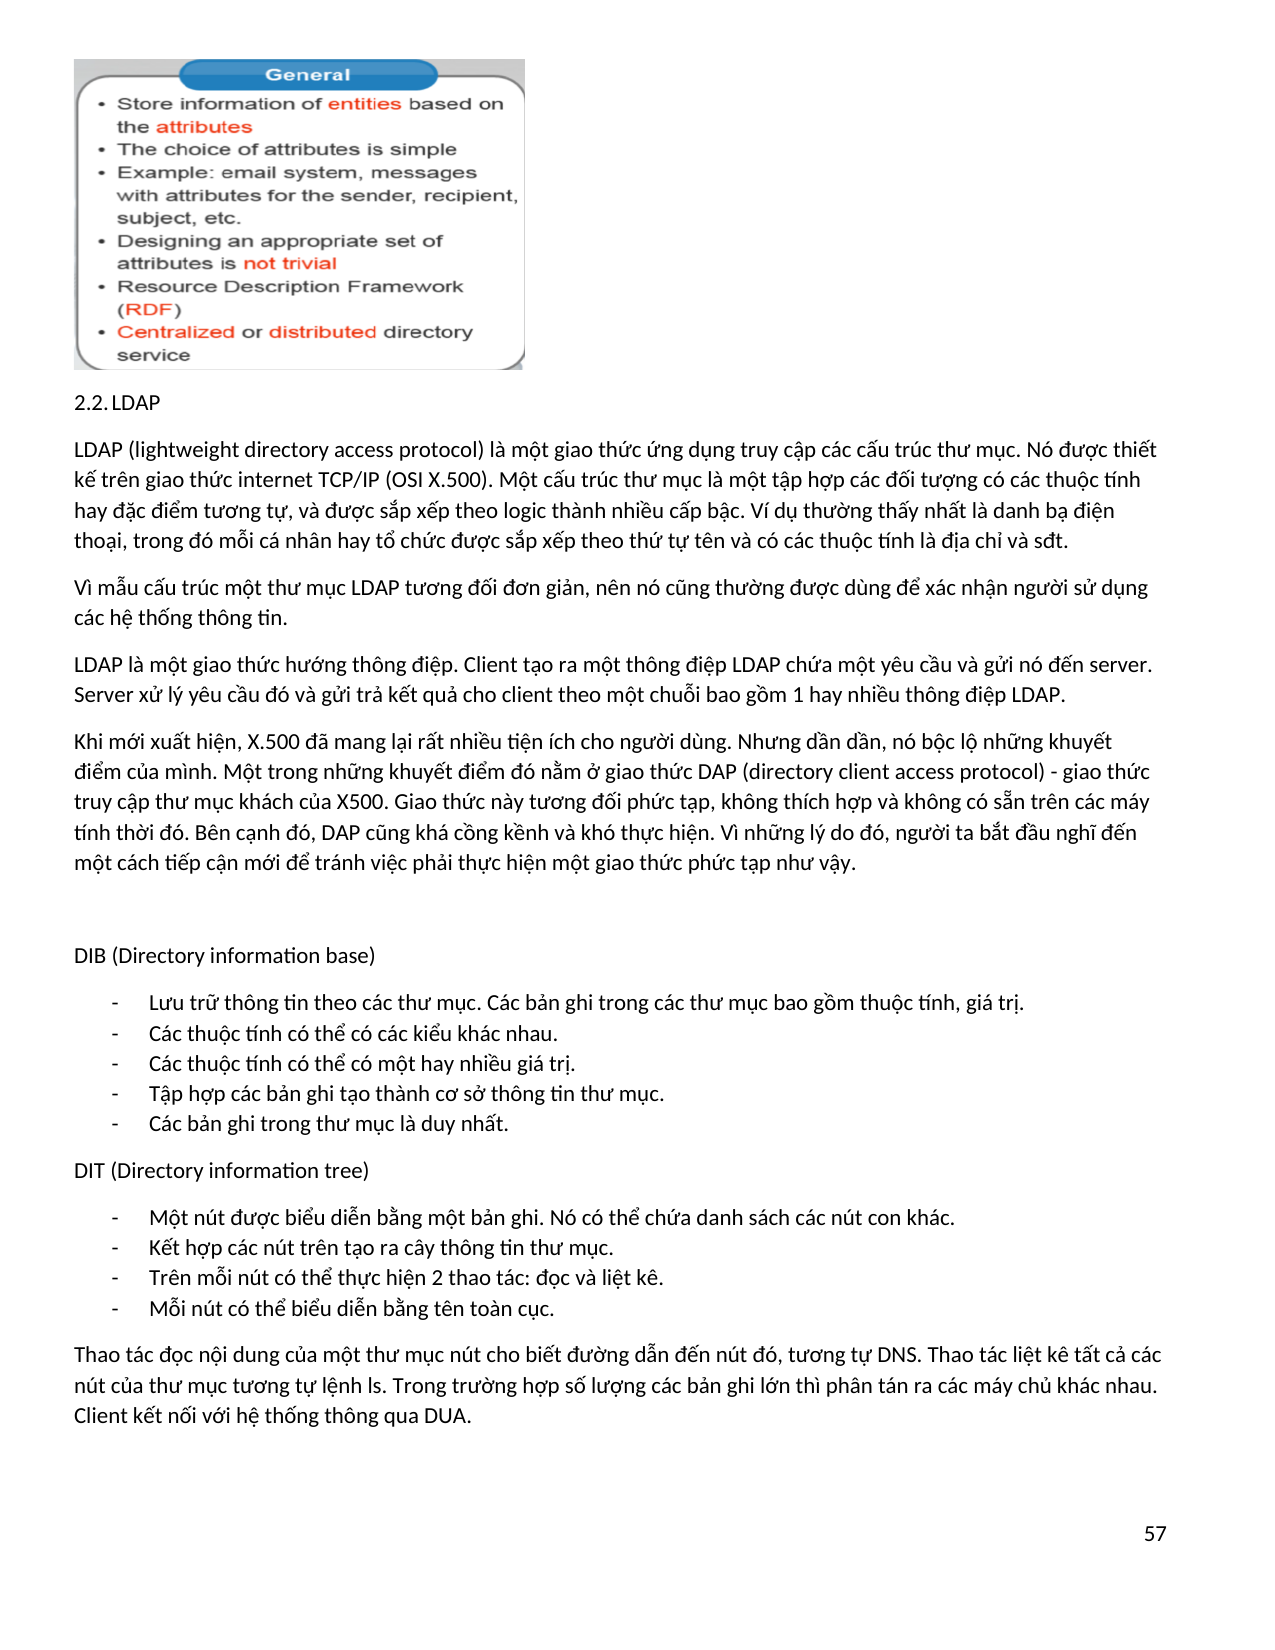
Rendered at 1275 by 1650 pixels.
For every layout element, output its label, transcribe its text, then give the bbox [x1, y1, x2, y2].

picture [73, 59, 525, 370]
text Vì mẫu cấu trúc một thư mục LDAP tương đối đơn giản, nên nó cũng thường được dùng để xác nhận người sử dụng các hệ thống thông tin. [74, 573, 1167, 631]
list Các thuộc tính có thể có một hay nhiều giá trị. [111, 1049, 1167, 1077]
list LDAP [74, 388, 1167, 416]
text DIB (Directory information base) [74, 942, 1167, 969]
text LDAP (lightweight directory access protocol) là một giao thức ứng dụng truy cập các cấu trúc thư mục. Nó được thiết kế trên giao thức internet TCP/IP (OSI X.500). Một cấu trúc thư mục là một tập hợp các đối tượng có các thuộc tính hay đặc điểm tương tự, và được sắp xếp theo logic thành nhiều cấp bậc. Ví dụ thường thấy nhất là danh bạ điện thoại, trong đó mỗi cá nhân hay tổ chức được sắp xếp theo thứ tự tên và có các thuộc tính là địa chỉ và sđt. [74, 435, 1167, 554]
list Các thuộc tính có thể có các kiểu khác nhau. [111, 1019, 1167, 1047]
text Thao tác đọc nội dung của một thư mục nút cho biết đường dẫn đến nút đó, tương tự DNS. Thao tác liệt kê tất cả các nút của thư mục tương tự lệnh ls. Trong trường hợp số lượng các bản ghi lớn thì phân tán ra các máy chủ khác nhau. Client kết nối với hệ thống thông qua DUA. [74, 1341, 1167, 1429]
list Các bản ghi trong thư mục là duy nhất. [111, 1109, 1167, 1137]
list Trên mỗi nút có thể thực hiện 2 thao tác: đọc và liệt kê. [111, 1263, 1167, 1291]
list Mỗi nút có thể biểu diễn bằng tên toàn cục. [111, 1294, 1167, 1322]
text DIT (Directory information tree) [74, 1156, 1167, 1184]
list Một nút được biểu diễn bằng một bản ghi. Nó có thể chứa danh sách các nút con khác. [111, 1203, 1167, 1231]
list Tập hợp các bản ghi tạo thành cơ sở thông tin thư mục. [111, 1079, 1167, 1107]
list Lưu trữ thông tin theo các thư mục. Các bản ghi trong các thư mục bao gồm thuộc tính, giá trị. [111, 988, 1167, 1016]
text Khi mới xuất hiện, X.500 đã mang lại rất nhiều tiện ích cho người dùng. Nhưng dần dần, nó bộc lộ những khuyết điểm của mình. Một trong những khuyết điểm đó nằm ở giao thức DAP (directory client access protocol) - giao thức truy cập thư mục khách của X500. Giao thức này tương đối phức tạp, không thích hợp và không có sẵn trên các máy tính thời đó. Bên cạnh đó, DAP cũng khá cồng kềnh và khó thực hiện. Vì những lý do đó, người ta bắt đầu nghĩ đến một cách tiếp cận mới để tránh việc phải thực hiện một giao thức phức tạp như vậy. [74, 727, 1167, 876]
list Kết hợp các nút trên tạo ra cây thông tin thư mục. [111, 1233, 1167, 1261]
text LDAP là một giao thức hướng thông điệp. Client tạo ra một thông điệp LDAP chứa một yêu cầu và gửi nó đến server. Server xử lý yêu cầu đó và gửi trả kết quả cho client theo một chuỗi bao gồm 1 hay nhiều thông điệp LDAP. [74, 650, 1167, 708]
